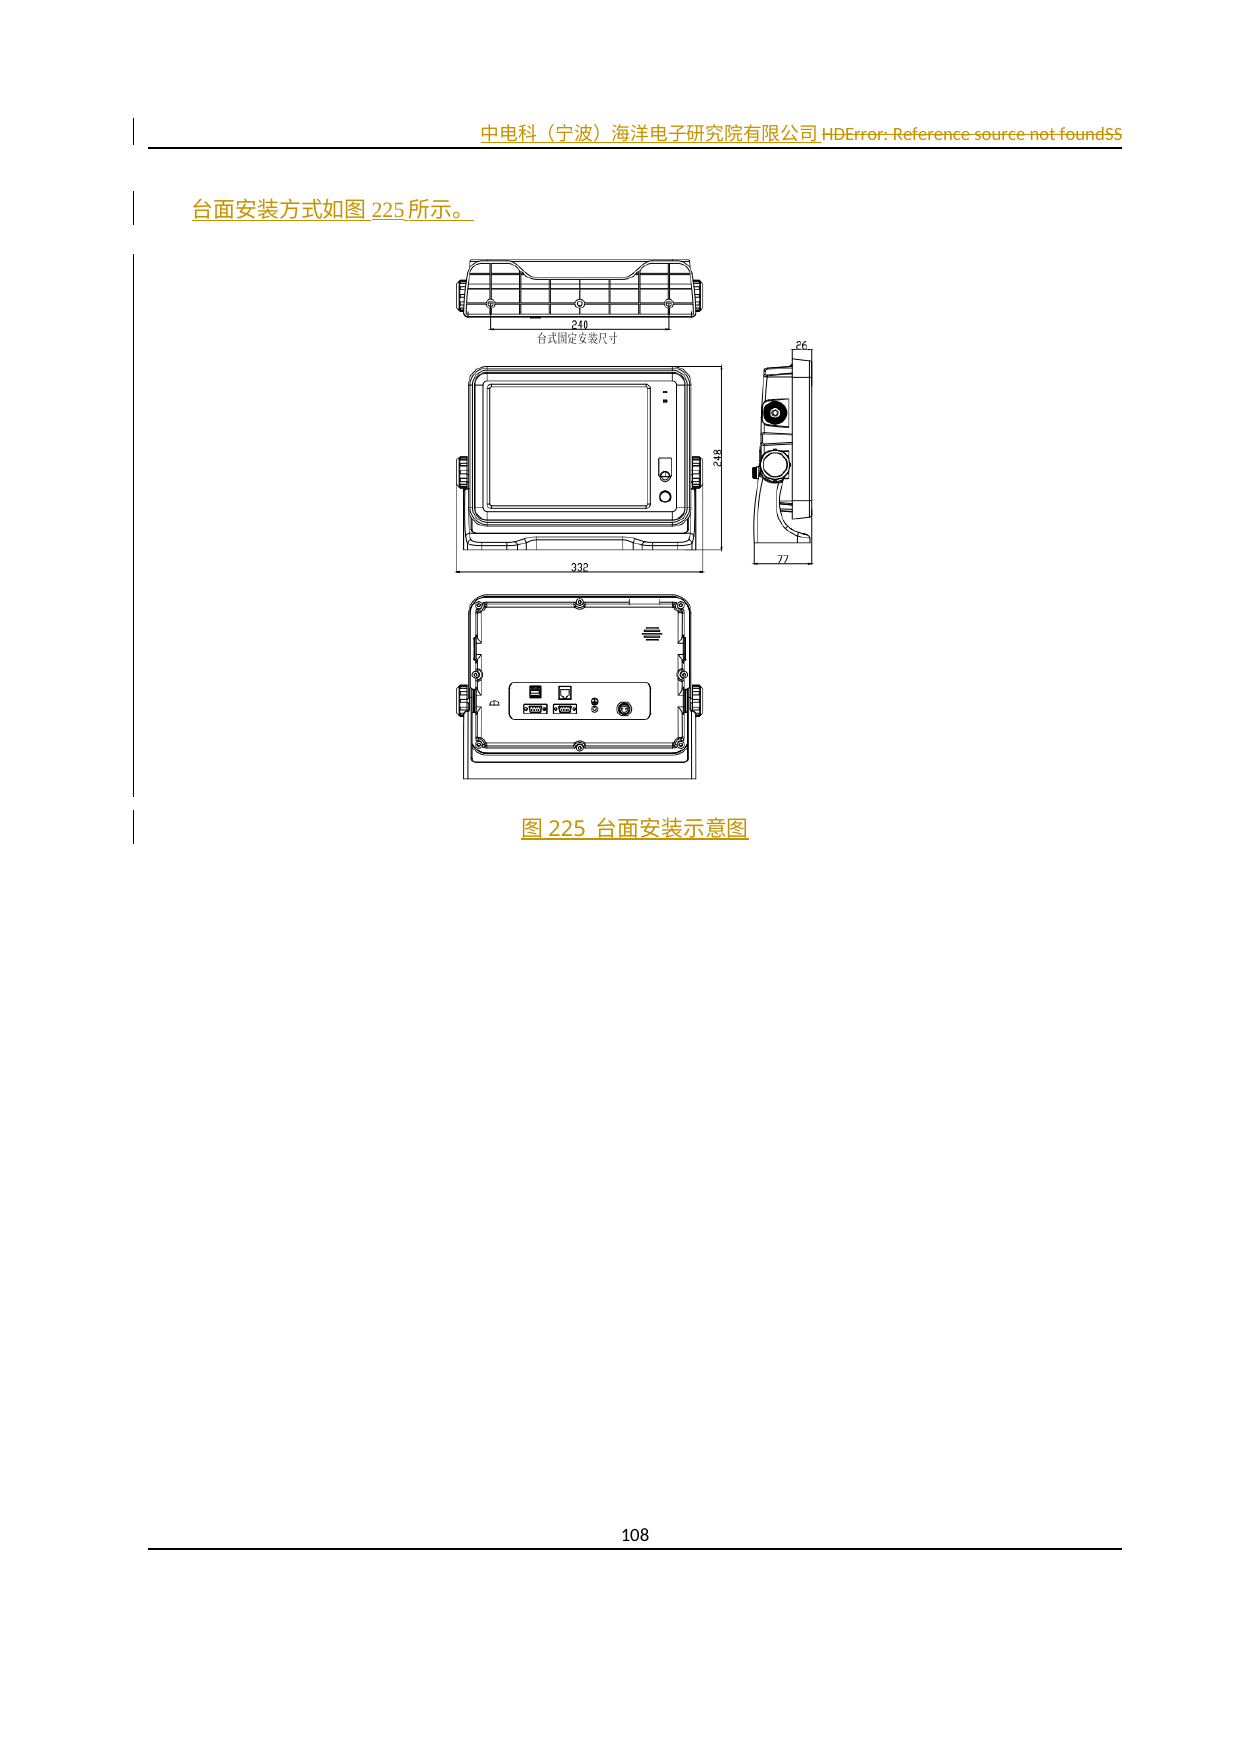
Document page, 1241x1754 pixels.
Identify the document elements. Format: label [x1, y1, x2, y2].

picture [420, 253, 850, 783]
